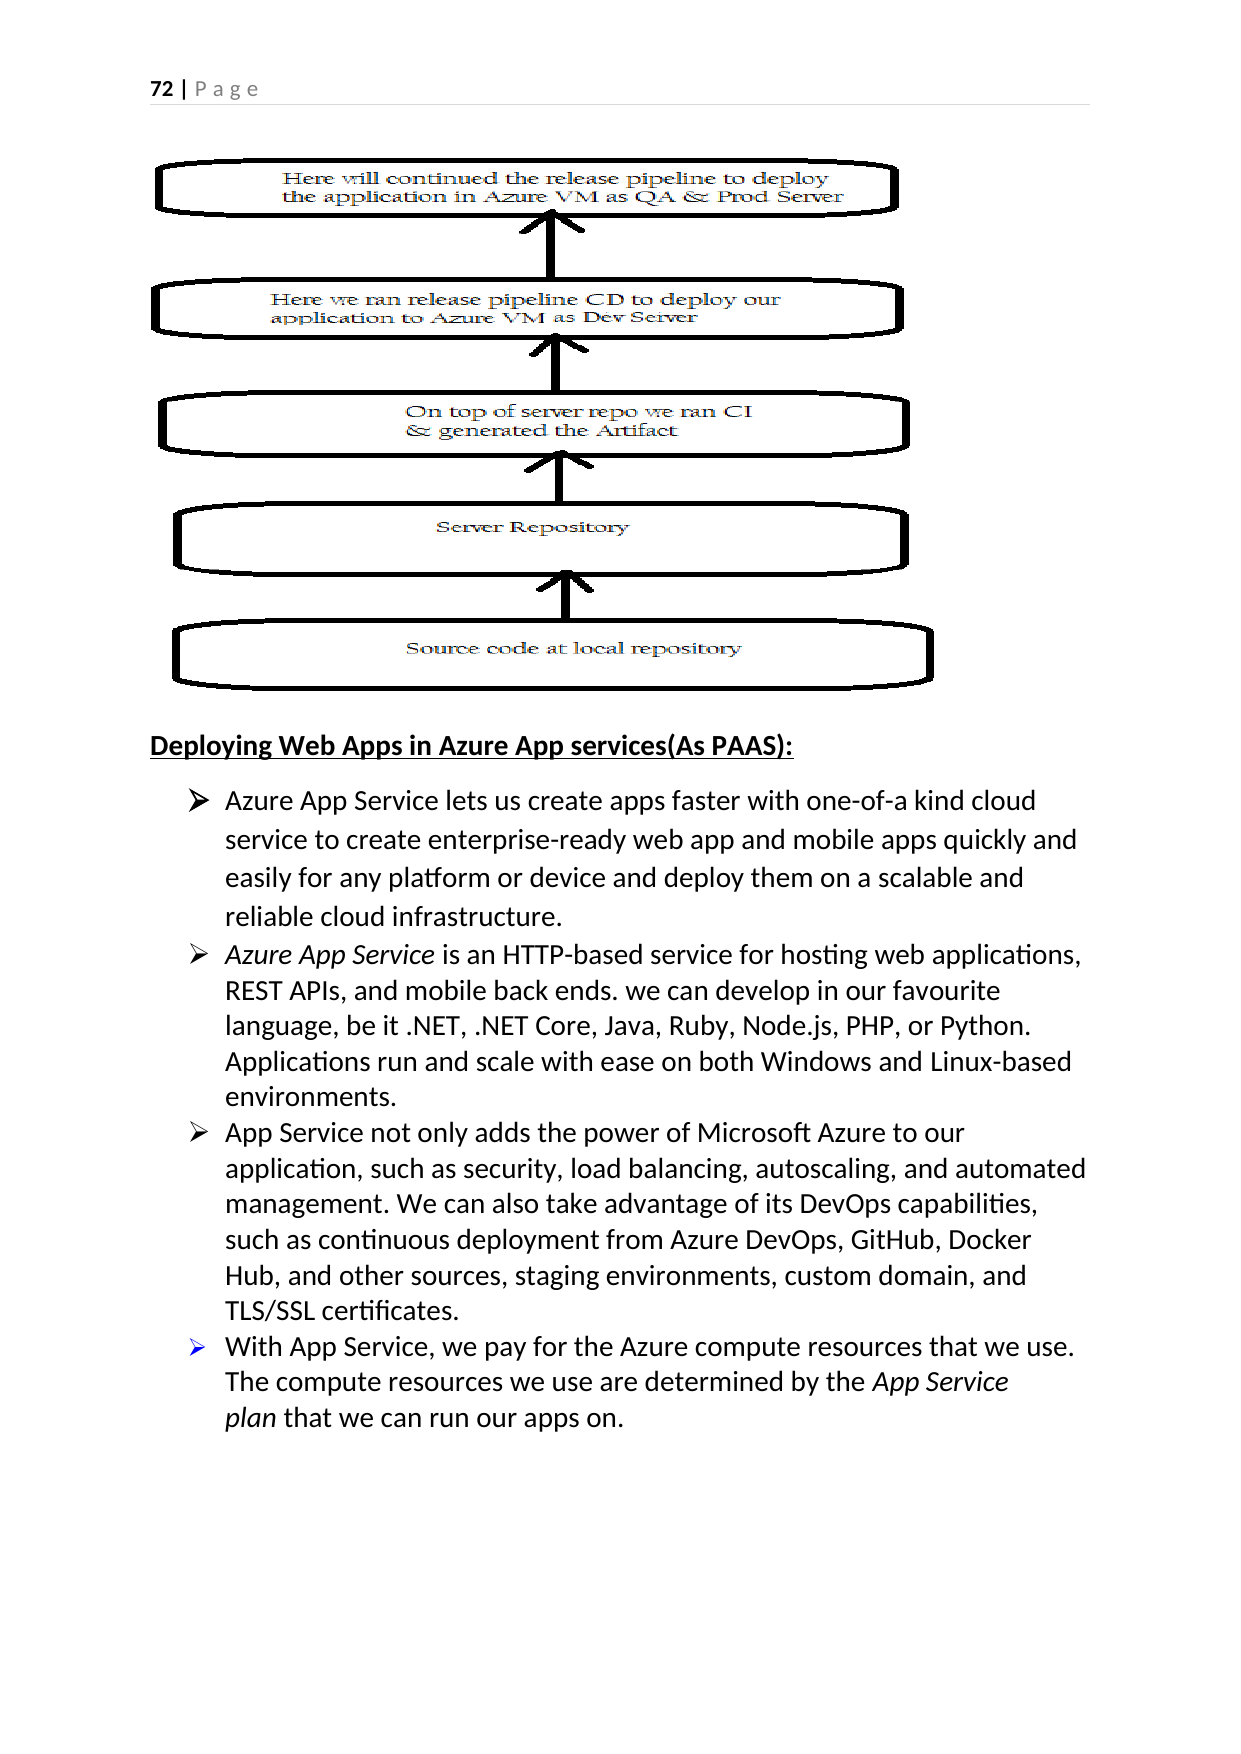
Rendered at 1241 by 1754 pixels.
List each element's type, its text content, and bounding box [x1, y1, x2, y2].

list Azure App Service lets us create apps faster with one-of-a kind cloud service to create enterprise-ready web app and mobile apps quickly and easily for any platform or device and deploy them on a scalable and reliable cloud infrastructure. [187, 782, 1090, 933]
list App Service not only adds the power of Microsoft Azure to our application, such as security, load balancing, autoscaling, and automated management. We can also take advantage of its DevOps capabilities, such as continuous deployment from Azure DevOps, GitHub, Docker Hub, and other sources, staging environments, custom domain, and TLS/SSL certificates. [187, 1114, 1090, 1328]
picture [150, 150, 945, 696]
list Azure App Service is an HTTP-based service for hosting web applications, REST APIs, and mobile back ends. we can develop in our favourite language, be it .NET, .NET Core, Java, Ruby, Node.js, PHP, or Python. Applications run and scale with ease on both Windows and Linux-based environments. [187, 936, 1090, 1114]
text Deploying Web Apps in Azure App services(As PAAS): [150, 727, 1090, 763]
list With App Service, we pay for the Azure compute resources that we use. The compute resources we use are determined by the App Service plan that we can run our apps on. [187, 1328, 1090, 1435]
